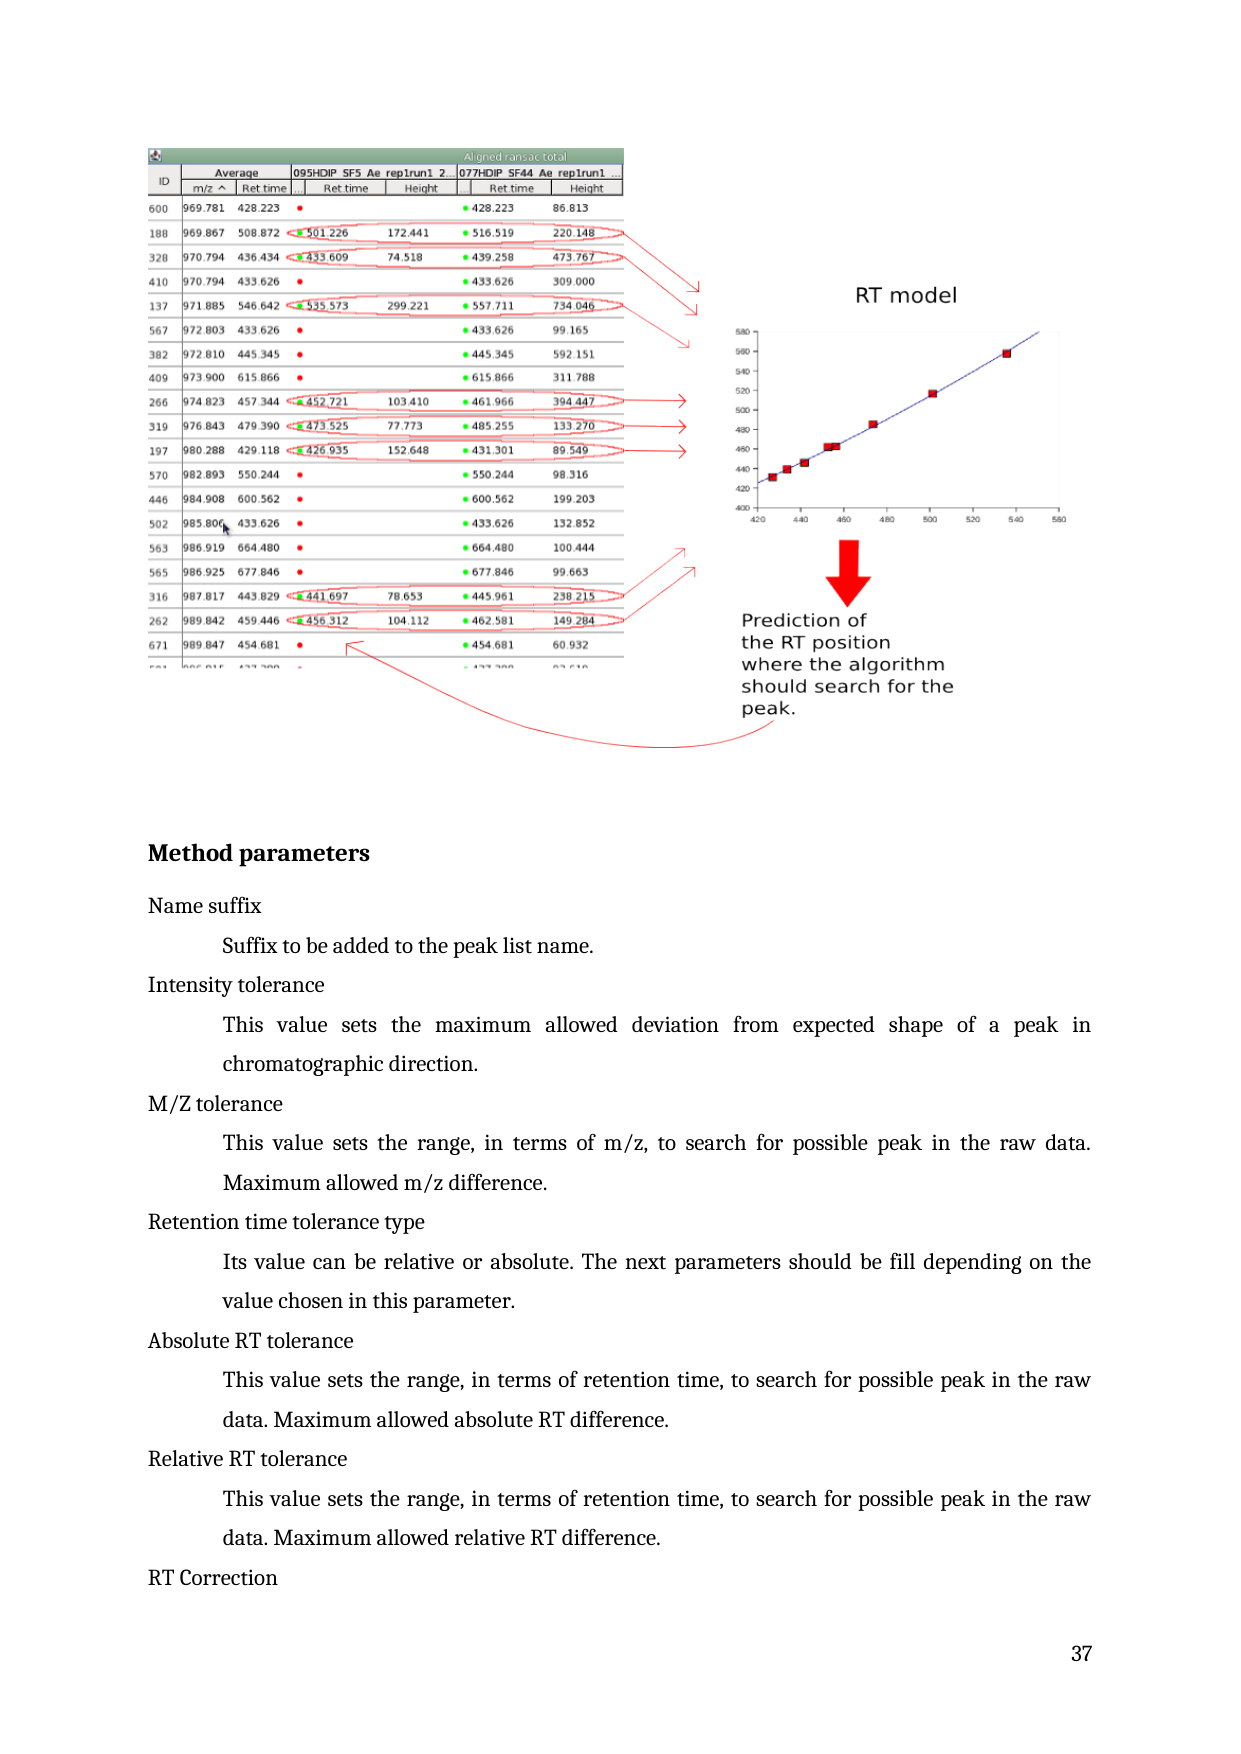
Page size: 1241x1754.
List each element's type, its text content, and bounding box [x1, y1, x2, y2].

text Relative RT tolerance [148, 1446, 1092, 1472]
text Suffix to be added to the peak list name. [223, 933, 1092, 959]
subtitle Method parameters [148, 839, 1092, 868]
text M/Z tolerance [148, 1091, 1092, 1117]
text Absolute RT tolerance [148, 1327, 1092, 1354]
text Its value can be relative or absolute. The next parameters should be fill depending on the value chosen in this parameter. [223, 1248, 1092, 1314]
text This value sets the maximum allowed deviation from expected shape of a peak in chromatographic direction. [223, 1012, 1092, 1077]
text RT Correction [148, 1564, 1092, 1591]
text This value sets the range, in terms of retention time, to search for possible peak in the raw data. Maximum allowed relative RT difference. [223, 1485, 1092, 1551]
picture [147, 147, 1083, 748]
text This value sets the range, in terms of retention time, to search for possible peak in the raw data. Maximum allowed absolute RT difference. [223, 1367, 1092, 1433]
text Intensity tolerance [148, 972, 1092, 998]
text This value sets the range, in terms of m/z, to search for possible peak in the raw data. Maximum allowed m/z difference. [223, 1130, 1092, 1196]
text Name suffix [148, 893, 1092, 919]
text Retention time tolerance type [148, 1209, 1092, 1235]
